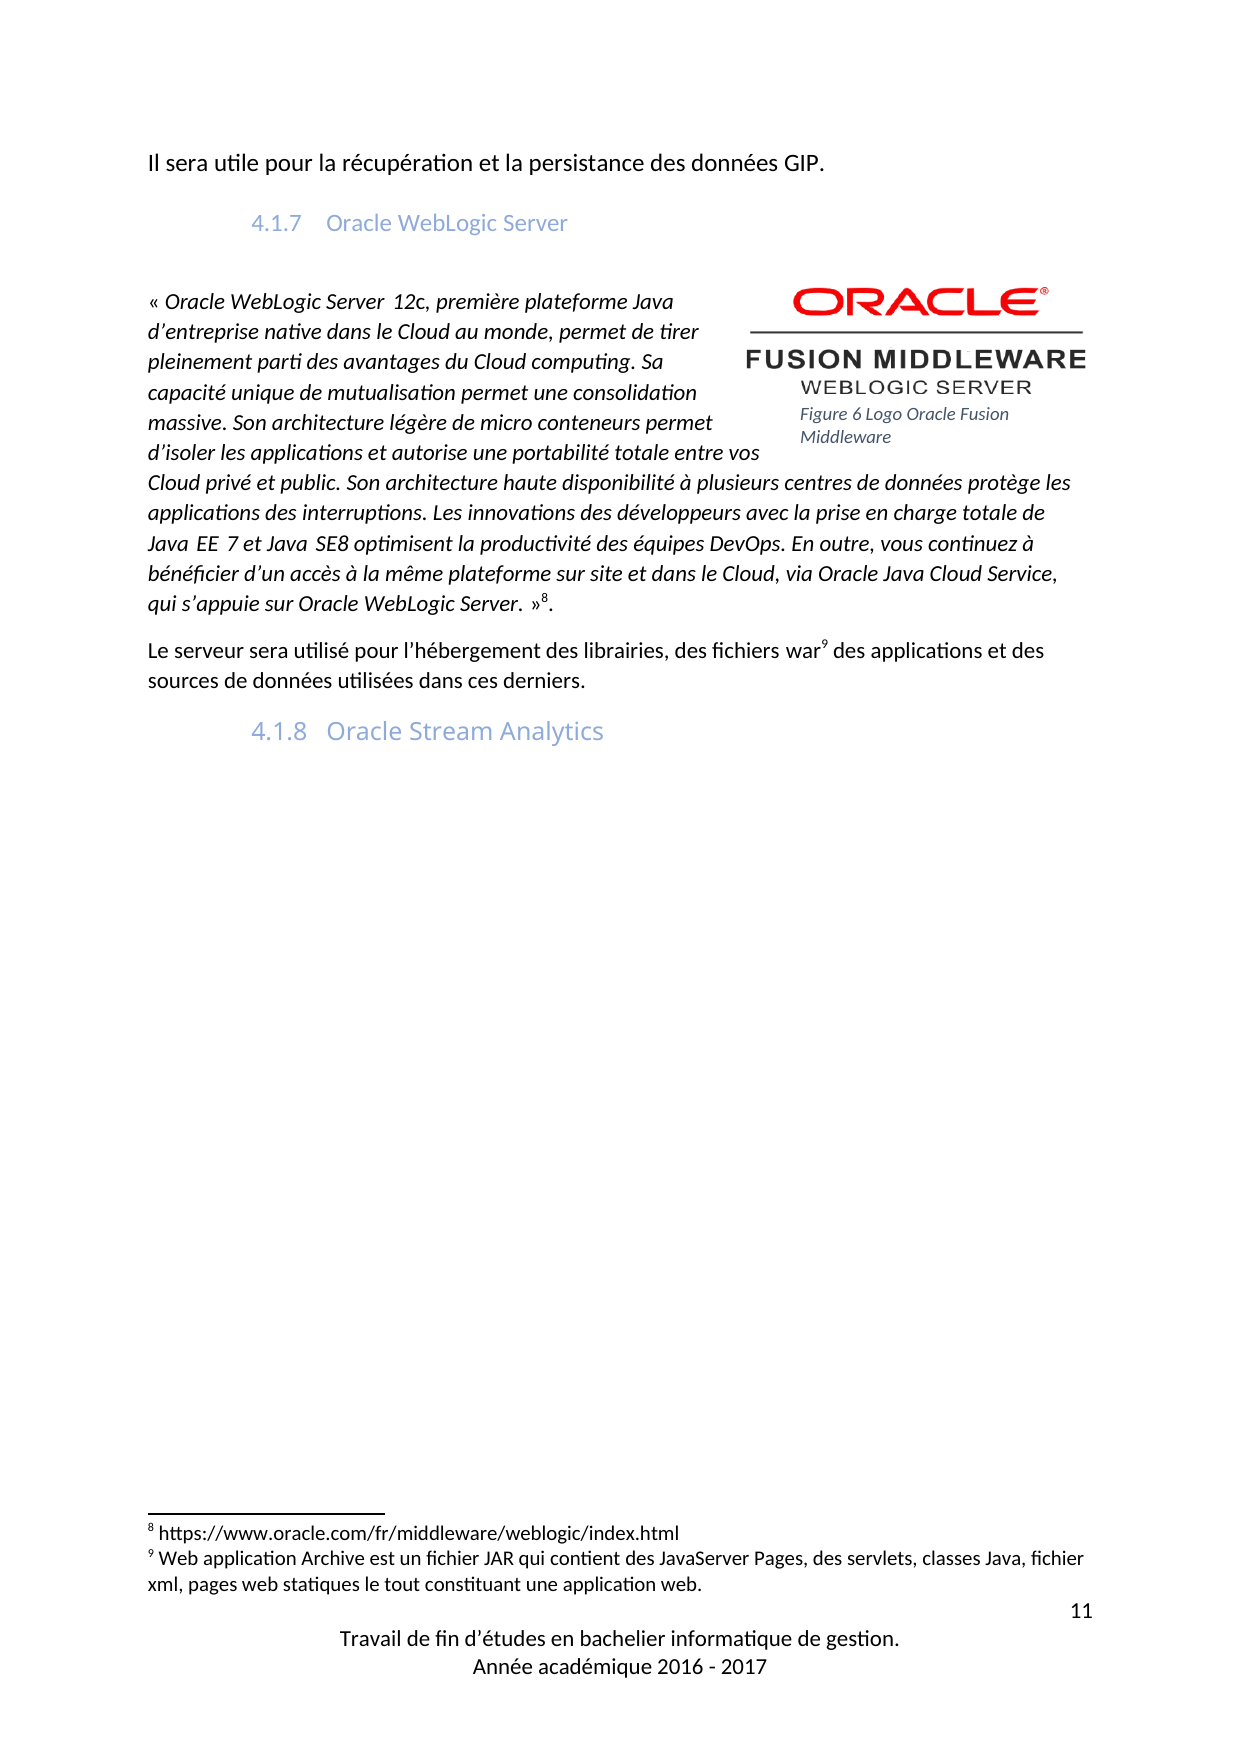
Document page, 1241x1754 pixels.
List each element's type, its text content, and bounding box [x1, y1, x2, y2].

text Oracle WebLogic Server [251, 207, 1093, 238]
text Il sera utile pour la récupération et la persistance des données GIP. [148, 148, 1093, 178]
picture [746, 287, 1086, 394]
text « Oracle WebLogic Server 12c, première plateforme Java d’entreprise native dans le Cloud au monde, permet de tirer pleinement parti des avantages du Cloud computing. Sa capacité unique de mutualisation permet une consolidation massive. Son architecture légère de micro conteneurs permet d’isoler les applications et autorise une portabilité totale entre vos Cloud privé et public. Son architecture haute disponibilité à plusieurs centres de données protège les applications des interruptions. Les innovations des développeurs avec la prise en charge totale de Java EE 7 et Java SE8 optimisent la productivité des équipes DevOps. En outre, vous continuez à bénéficier d’un accès à la même plateforme sur site et dans le Cloud, via Oracle Java Cloud Service, qui s’appuie sur Oracle WebLogic Server. ». [148, 287, 1093, 617]
text Oracle Stream Analytics [251, 713, 1093, 747]
text Le serveur sera utilisé pour l’hébergement des librairies, des fichiers war des applications et des sources de données utilisées dans ces derniers. [148, 636, 1093, 694]
